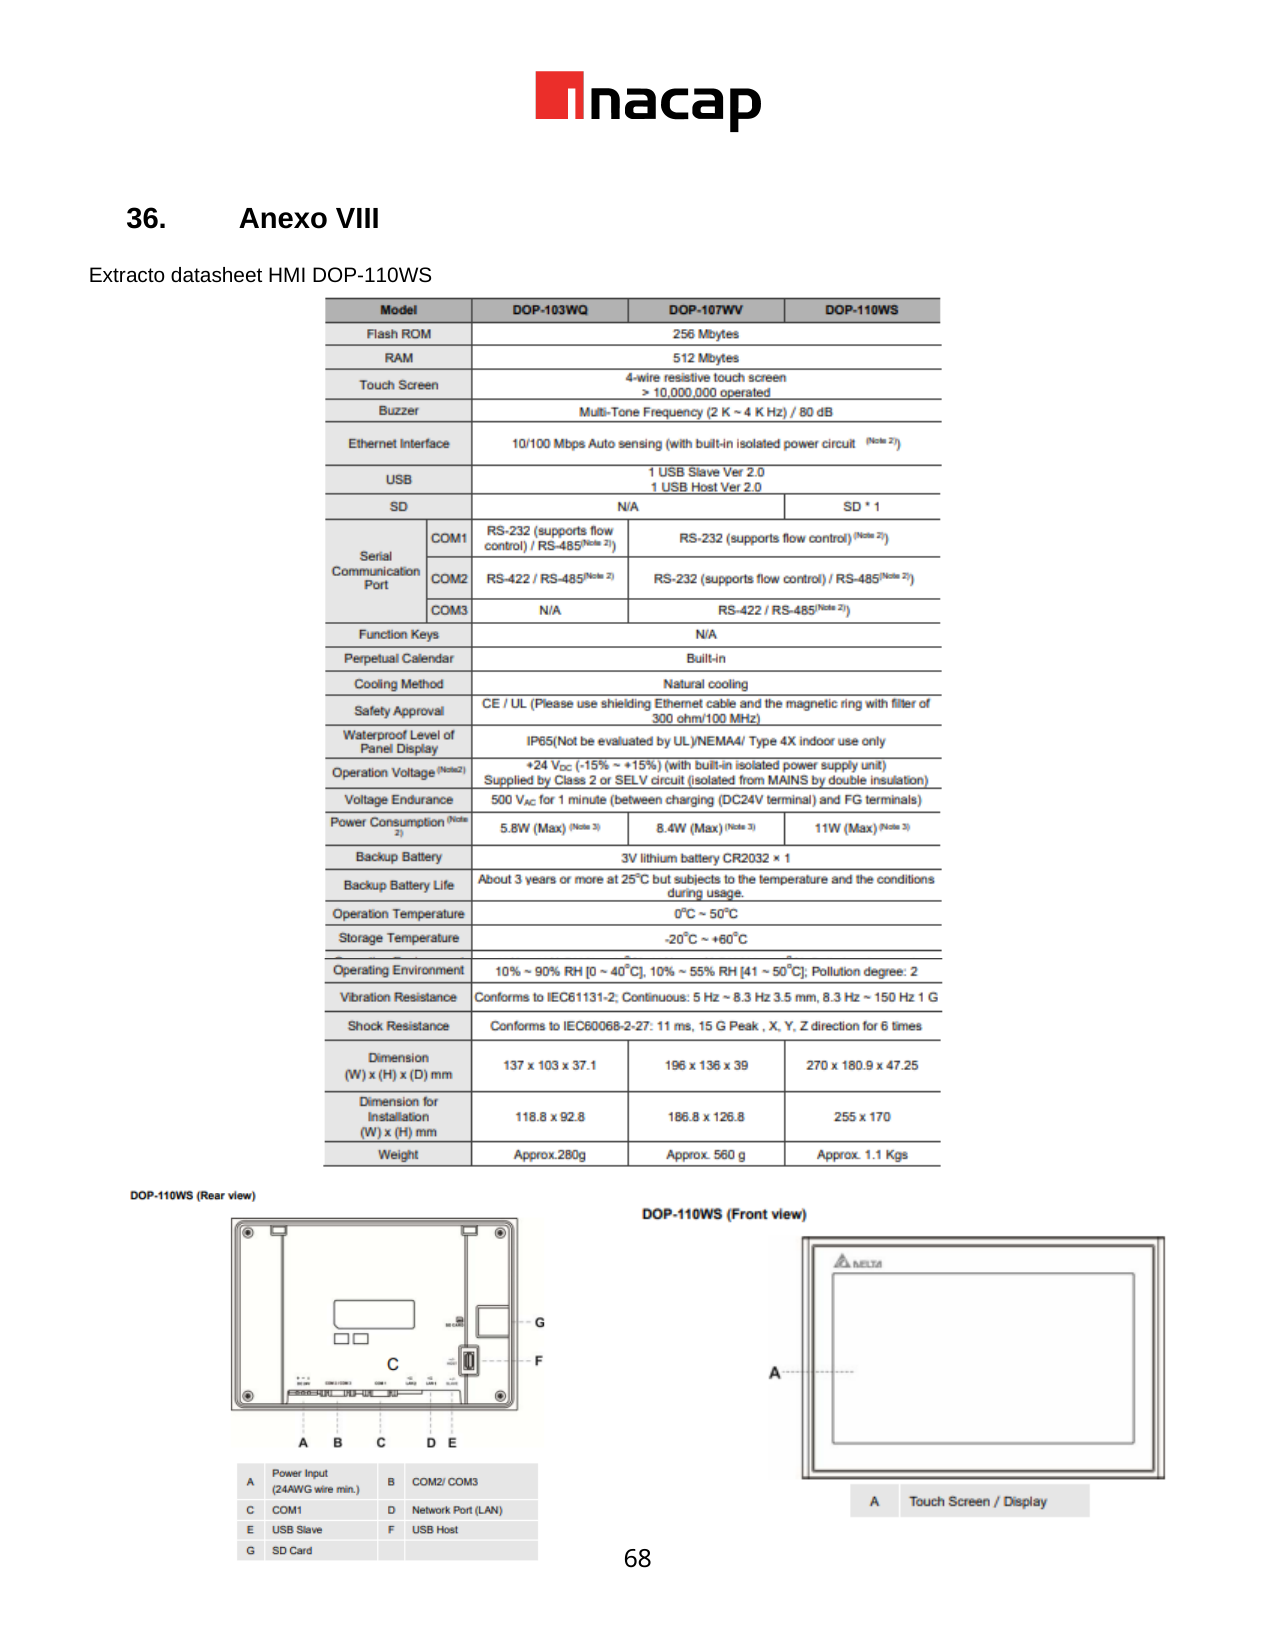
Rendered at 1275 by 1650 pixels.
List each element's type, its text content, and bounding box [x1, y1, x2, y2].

picture [123, 286, 963, 1574]
subtitle Anexo VIII [126, 201, 1186, 235]
picture [633, 1202, 1195, 1544]
picture [529, 67, 763, 133]
text Extracto datasheet HMI DOP-110WS [89, 263, 1186, 287]
